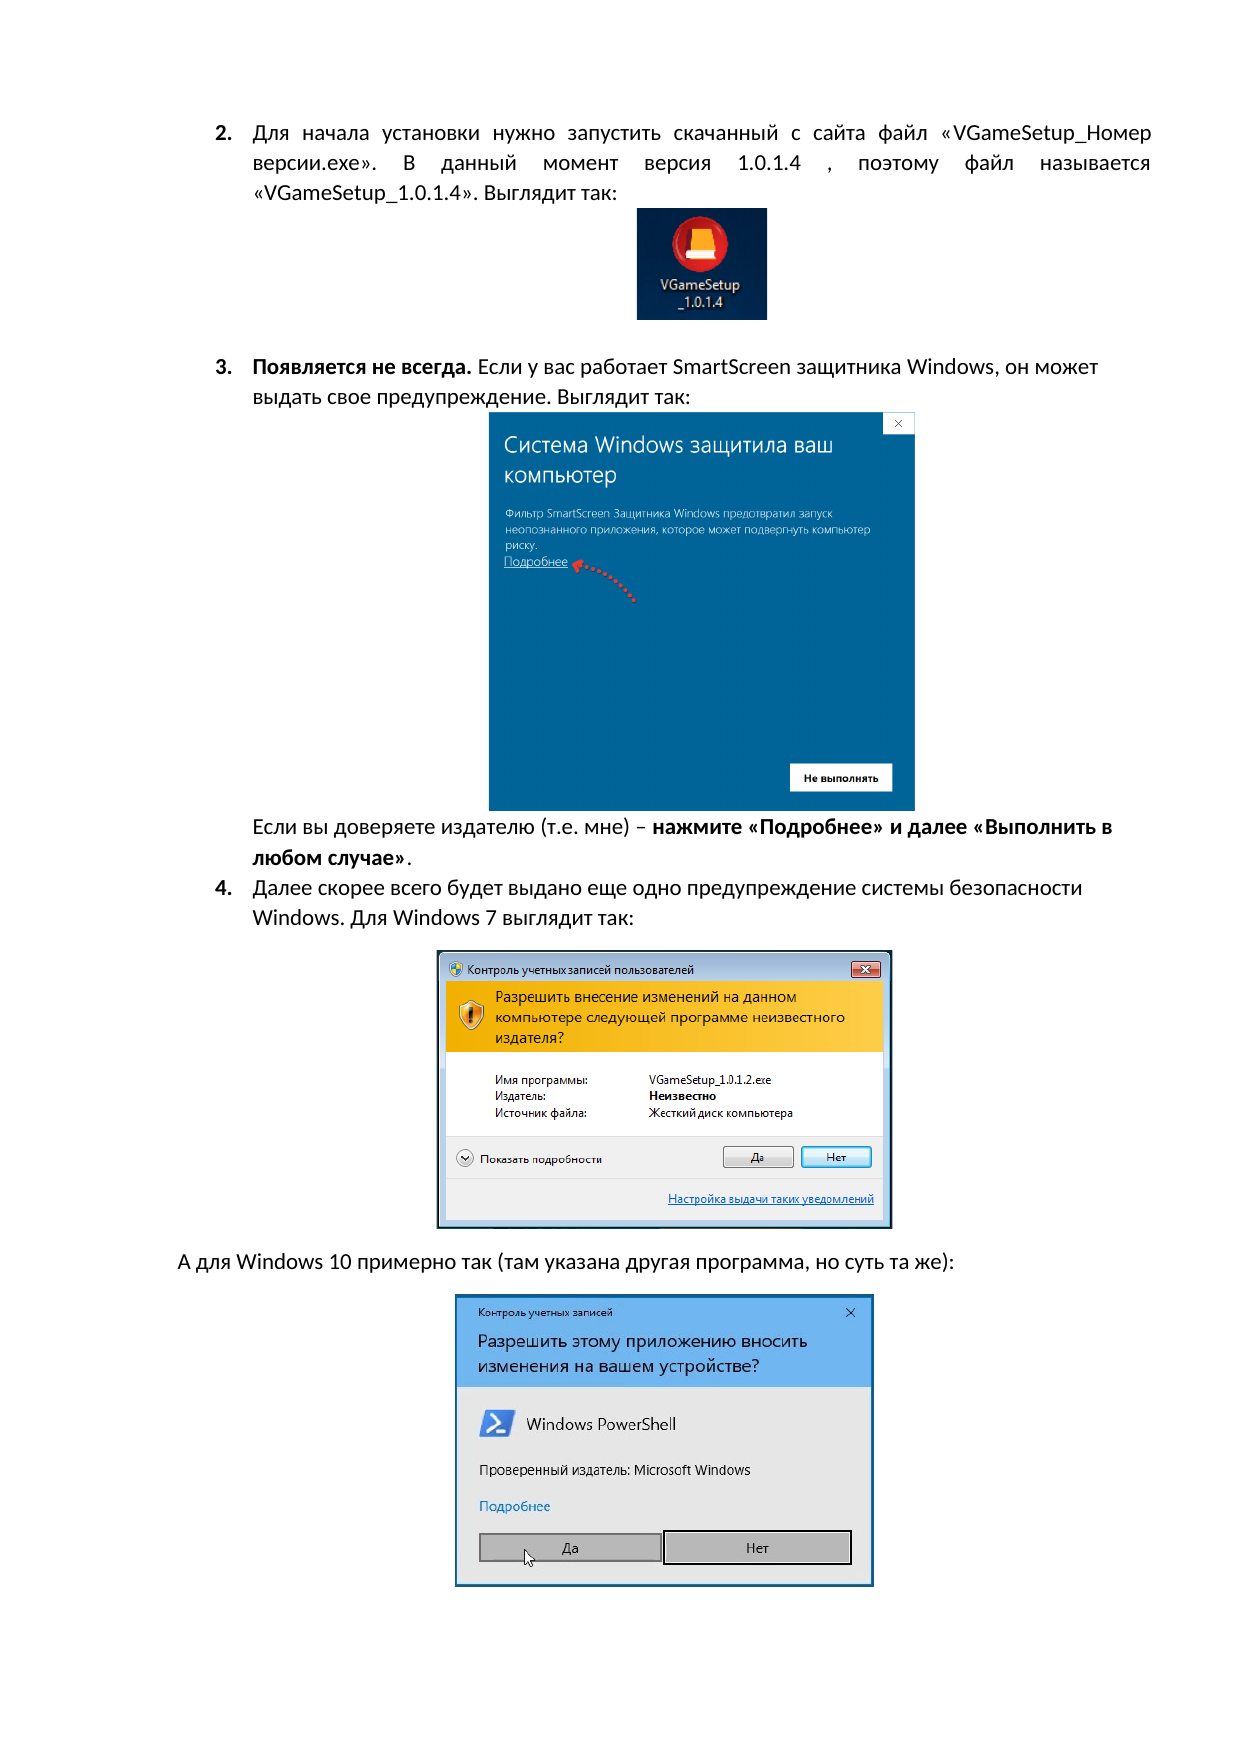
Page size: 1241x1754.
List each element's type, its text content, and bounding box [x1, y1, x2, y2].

list Появляется не всегда. Если у вас работает SmartScreen защитника Windows, он может выдать свое предупреждение. Выглядит так: [215, 352, 1152, 410]
picture [622, 441, 630, 451]
picture [791, 764, 892, 791]
picture [884, 412, 915, 434]
picture [769, 441, 774, 452]
list Если вы доверяете издателю (т.е. мне) – нажмите «Подробнее» и далее «Выполнить в любом случае». [252, 812, 1152, 871]
picture [544, 471, 552, 482]
picture [536, 471, 540, 482]
text А для Windows 10 примерно так (там указана другая программа, но суть та же): [177, 1247, 1152, 1275]
picture [636, 208, 768, 320]
picture [567, 471, 573, 482]
picture [455, 1294, 874, 1587]
list Далее скорее всего будет выдано еще одно предупреждение системы безопасности Windows. Для Windows 7 выглядит так: [215, 873, 1152, 931]
picture [436, 950, 893, 1229]
picture [543, 441, 549, 452]
picture [573, 560, 583, 573]
list Для начала установки нужно запустить скачанный с сайта файл «VGameSetup_Номер версии.exe». В данный момент версия 1.0.1.4 , поэтому файл называется «VGameSetup_1.0.1.4». Выглядит так: [215, 118, 1152, 207]
